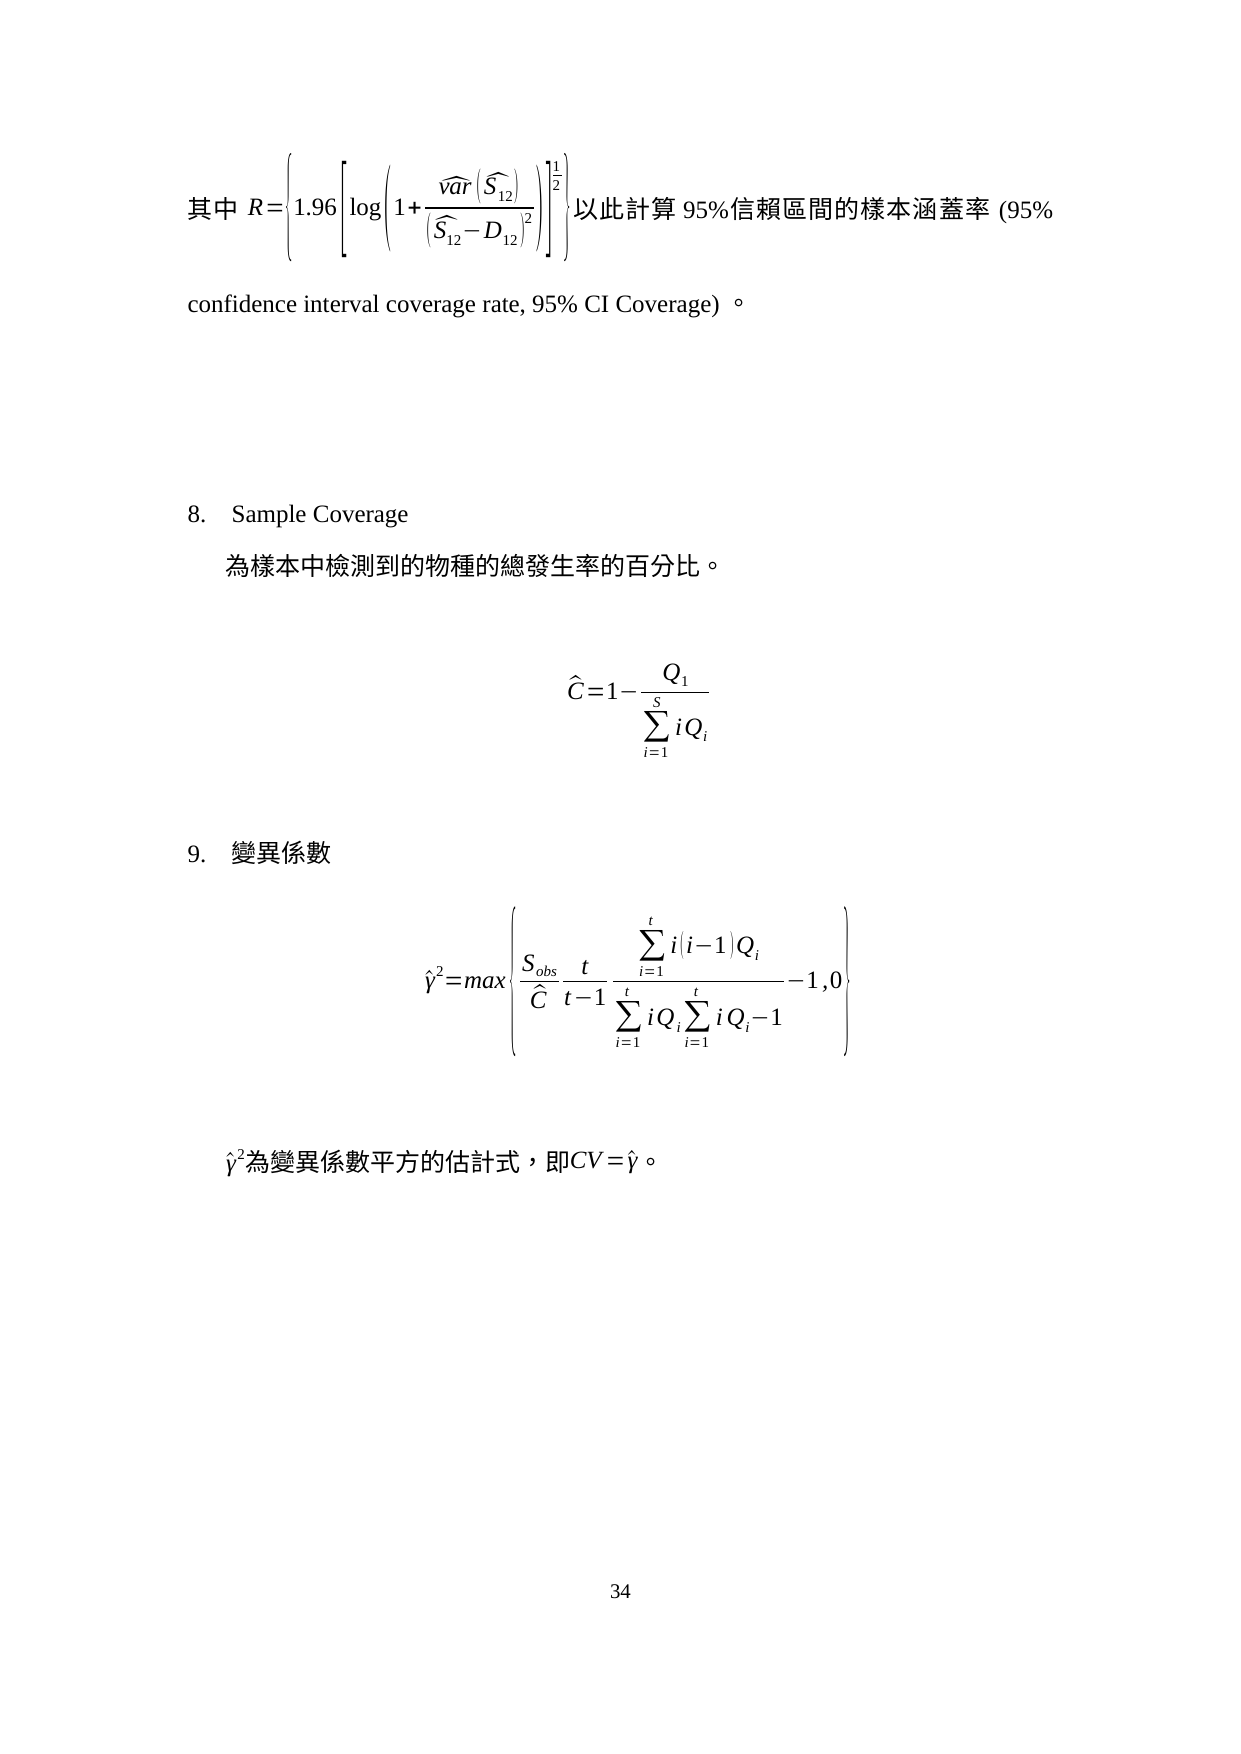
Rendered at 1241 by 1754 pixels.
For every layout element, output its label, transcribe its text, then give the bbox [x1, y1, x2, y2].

list 為變異係數平方的估計式，即。 [225, 1142, 1053, 1179]
list Sample Coverage [187, 494, 1053, 532]
text 為樣本中檢測到的物種的總發生率的百分比。 [187, 546, 1053, 584]
text 其中 以此計算95%信賴區間的樣本涵蓋率 (95% confidence interval coverage rate, 95% CI Coverage) 。 [187, 152, 1053, 321]
list 變異係數 [187, 832, 1053, 870]
